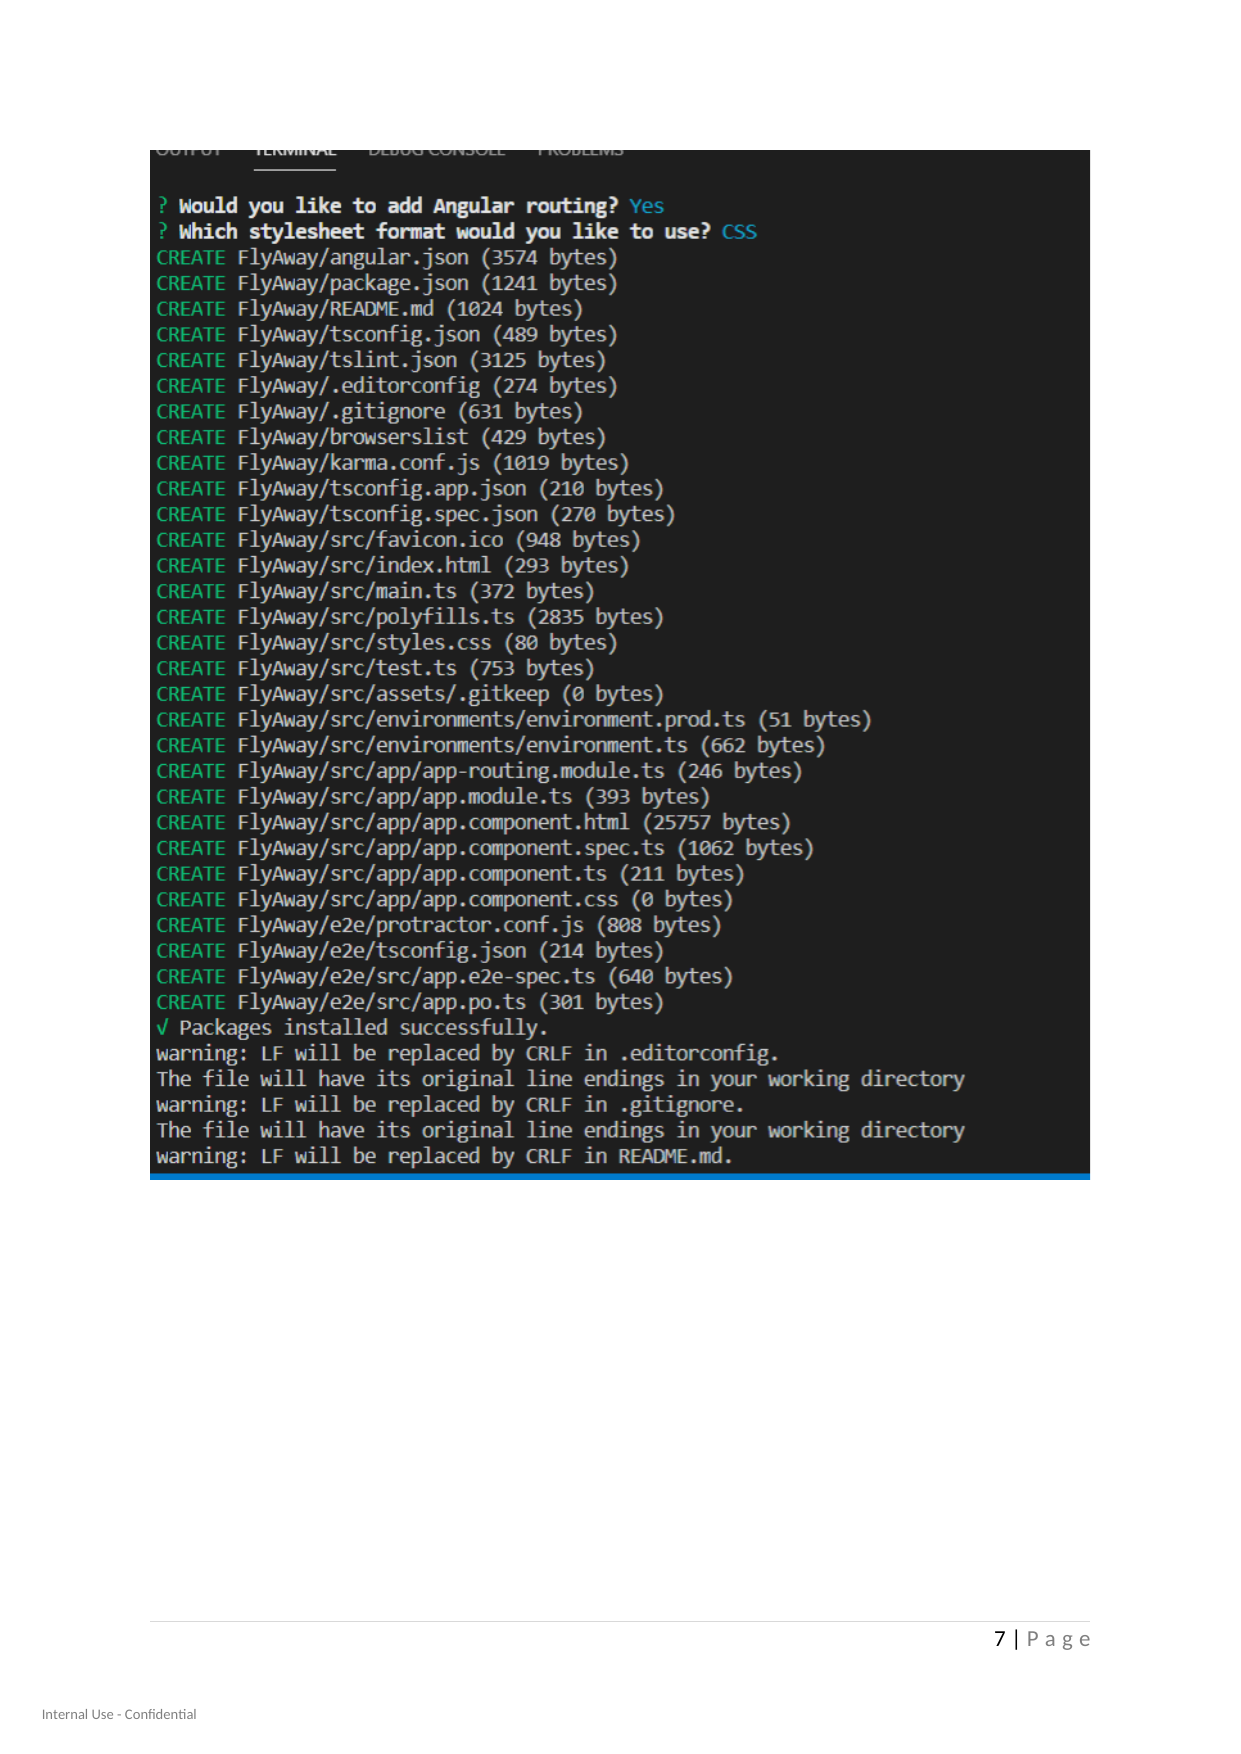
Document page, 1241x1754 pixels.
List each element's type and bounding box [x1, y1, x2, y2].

picture [150, 150, 1091, 1180]
